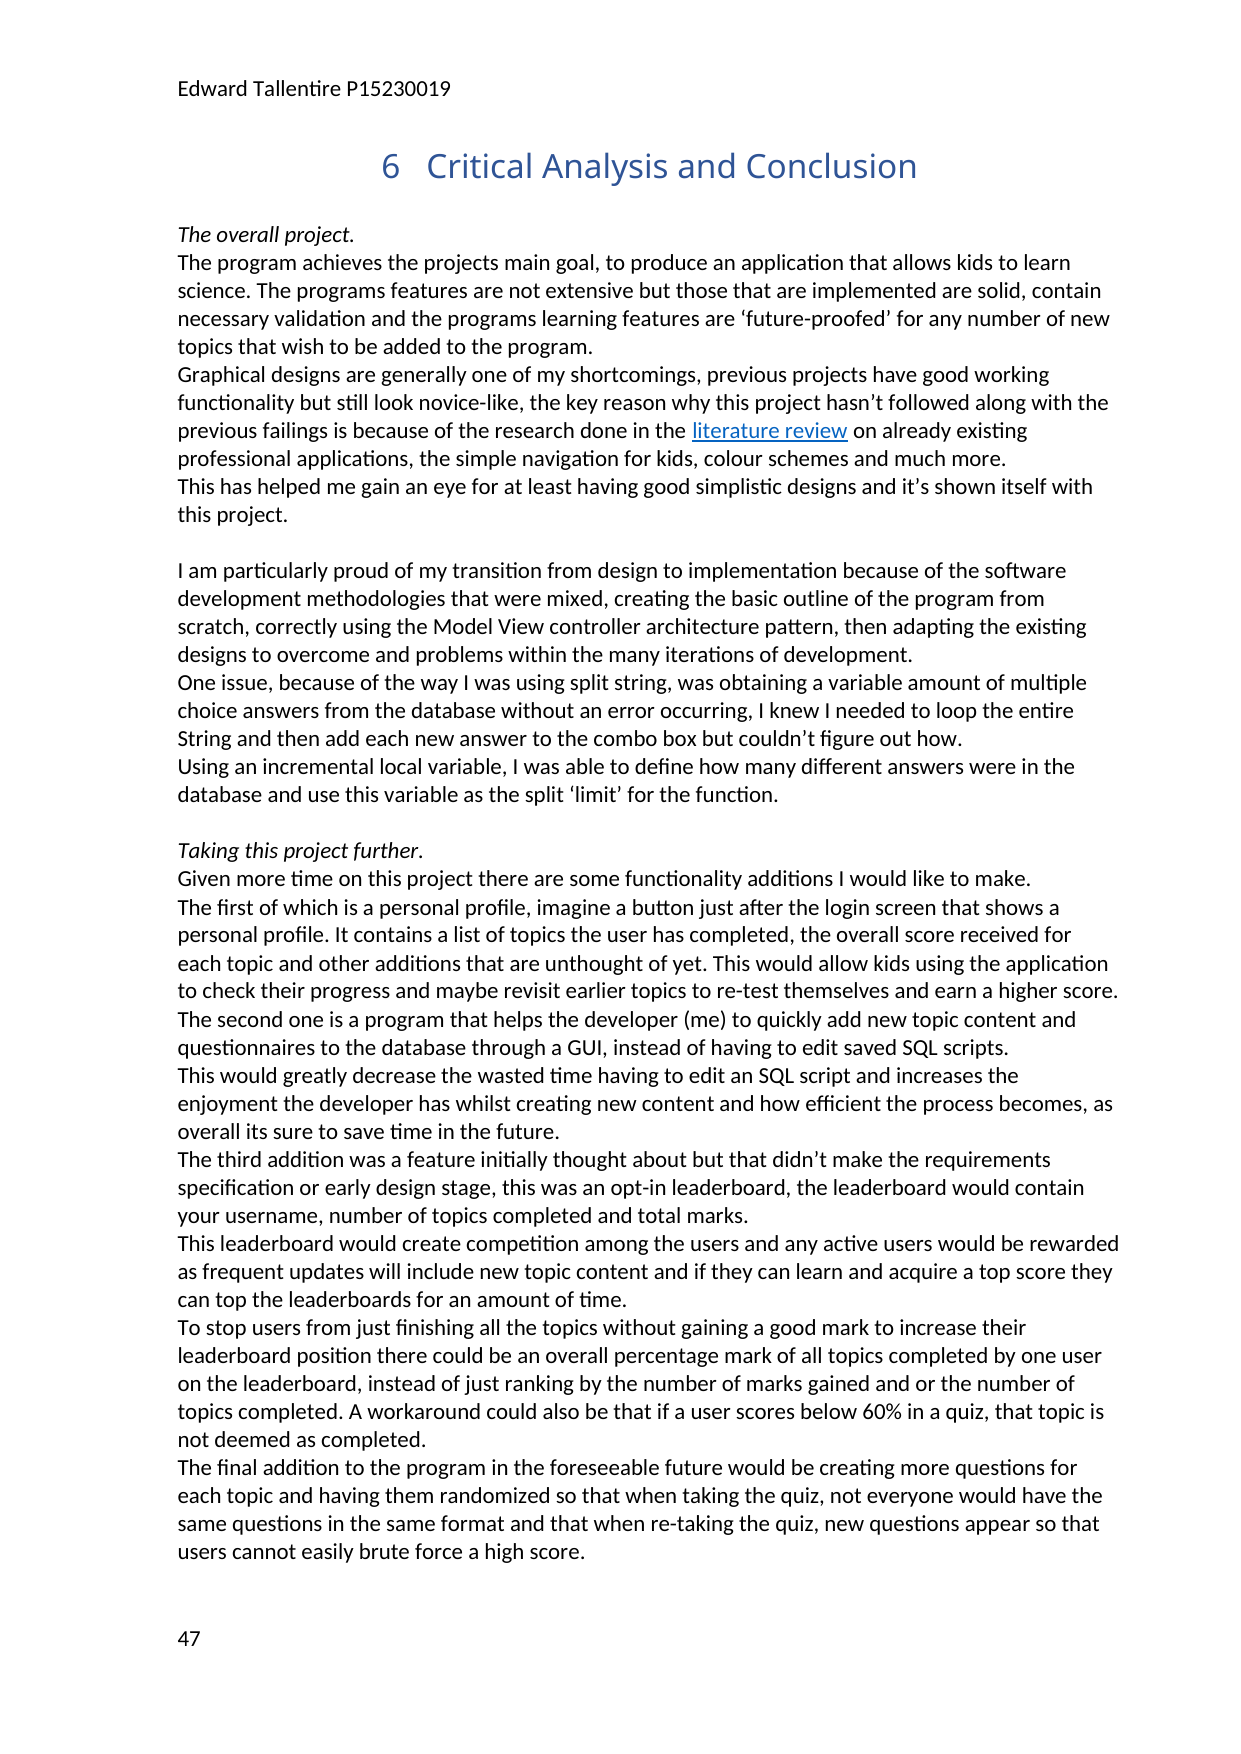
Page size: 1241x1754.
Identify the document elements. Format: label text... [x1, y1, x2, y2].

text This leaderboard would create competition among the users and any active users would be rewarded as frequent updates will include new topic content and if they can learn and acquire a top score they can top the leaderboards for an amount of time. [177, 1229, 1122, 1313]
text To stop users from just finishing all the topics without gaining a good mark to increase their leaderboard position there could be an overall percentage mark of all topics completed by one user on the leaderboard, instead of just ranking by the number of marks gained and or the number of topics completed. A workaround could also be that if a user scores below 60% in a quiz, that topic is not deemed as completed. [177, 1313, 1122, 1453]
text I am particularly proud of my transition from design to implementation because of the software development methodologies that were mixed, creating the basic outline of the program from scratch, correctly using the Model View controller architecture pattern, then adapting the existing designs to overcome and problems within the many iterations of development. [177, 556, 1122, 668]
text Taking this project further. [177, 837, 1122, 864]
subtitle Critical Analysis and Conclusion [177, 143, 1122, 188]
text The overall project. [177, 220, 1122, 248]
text The third addition was a feature initially thought about but that didn’t make the requirements specification or early design stage, this was an opt-in leaderboard, the leaderboard would contain your username, number of topics completed and total marks. [177, 1145, 1122, 1229]
text The program achieves the projects main goal, to produce an application that allows kids to learn science. The programs features are not extensive but those that are implemented are solid, contain necessary validation and the programs learning features are ‘future-proofed’ for any number of new topics that wish to be added to the program. [177, 248, 1122, 360]
text Graphical designs are generally one of my shortcomings, previous projects have good working functionality but still look novice-like, the key reason why this project hasn’t followed along with the previous failings is because of the research done in the literature review on already existing professional applications, the simple navigation for kids, colour schemes and much more. [177, 360, 1122, 472]
text Using an incremental local variable, I was able to define how many different answers were in the database and use this variable as the split ‘limit’ for the function. [177, 752, 1122, 808]
text One issue, because of the way I was using split string, was obtaining a variable amount of multiple choice answers from the database without an error occurring, I knew I needed to loop the entire String and then add each new answer to the combo box but couldn’t figure out how. [177, 668, 1122, 752]
text Given more time on this project there are some functionality additions I would like to make. [177, 864, 1122, 893]
text The final addition to the program in the foreseeable future would be creating more questions for each topic and having them randomized so that when taking the quiz, not everyone would have the same questions in the same format and that when re-taking the quiz, new questions appear so that users cannot easily brute force a high score. [177, 1453, 1122, 1565]
text The second one is a program that helps the developer (me) to quickly add new topic content and questionnaires to the database through a GUI, instead of having to edit saved SQL scripts. [177, 1005, 1122, 1061]
text The first of which is a personal profile, imagine a button just after the login screen that shows a personal profile. It contains a list of topics the user has completed, the overall score received for each topic and other additions that are unthought of yet. This would allow kids using the application to check their progress and maybe revisit earlier topics to re-test themselves and earn a higher score. [177, 893, 1122, 1005]
text This would greatly decrease the wasted time having to edit an SQL script and increases the enjoyment the developer has whilst creating new content and how efficient the process becomes, as overall its sure to save time in the future. [177, 1061, 1122, 1145]
text This has helped me gain an eye for at least having good simplistic designs and it’s shown itself with this project. [177, 472, 1122, 528]
